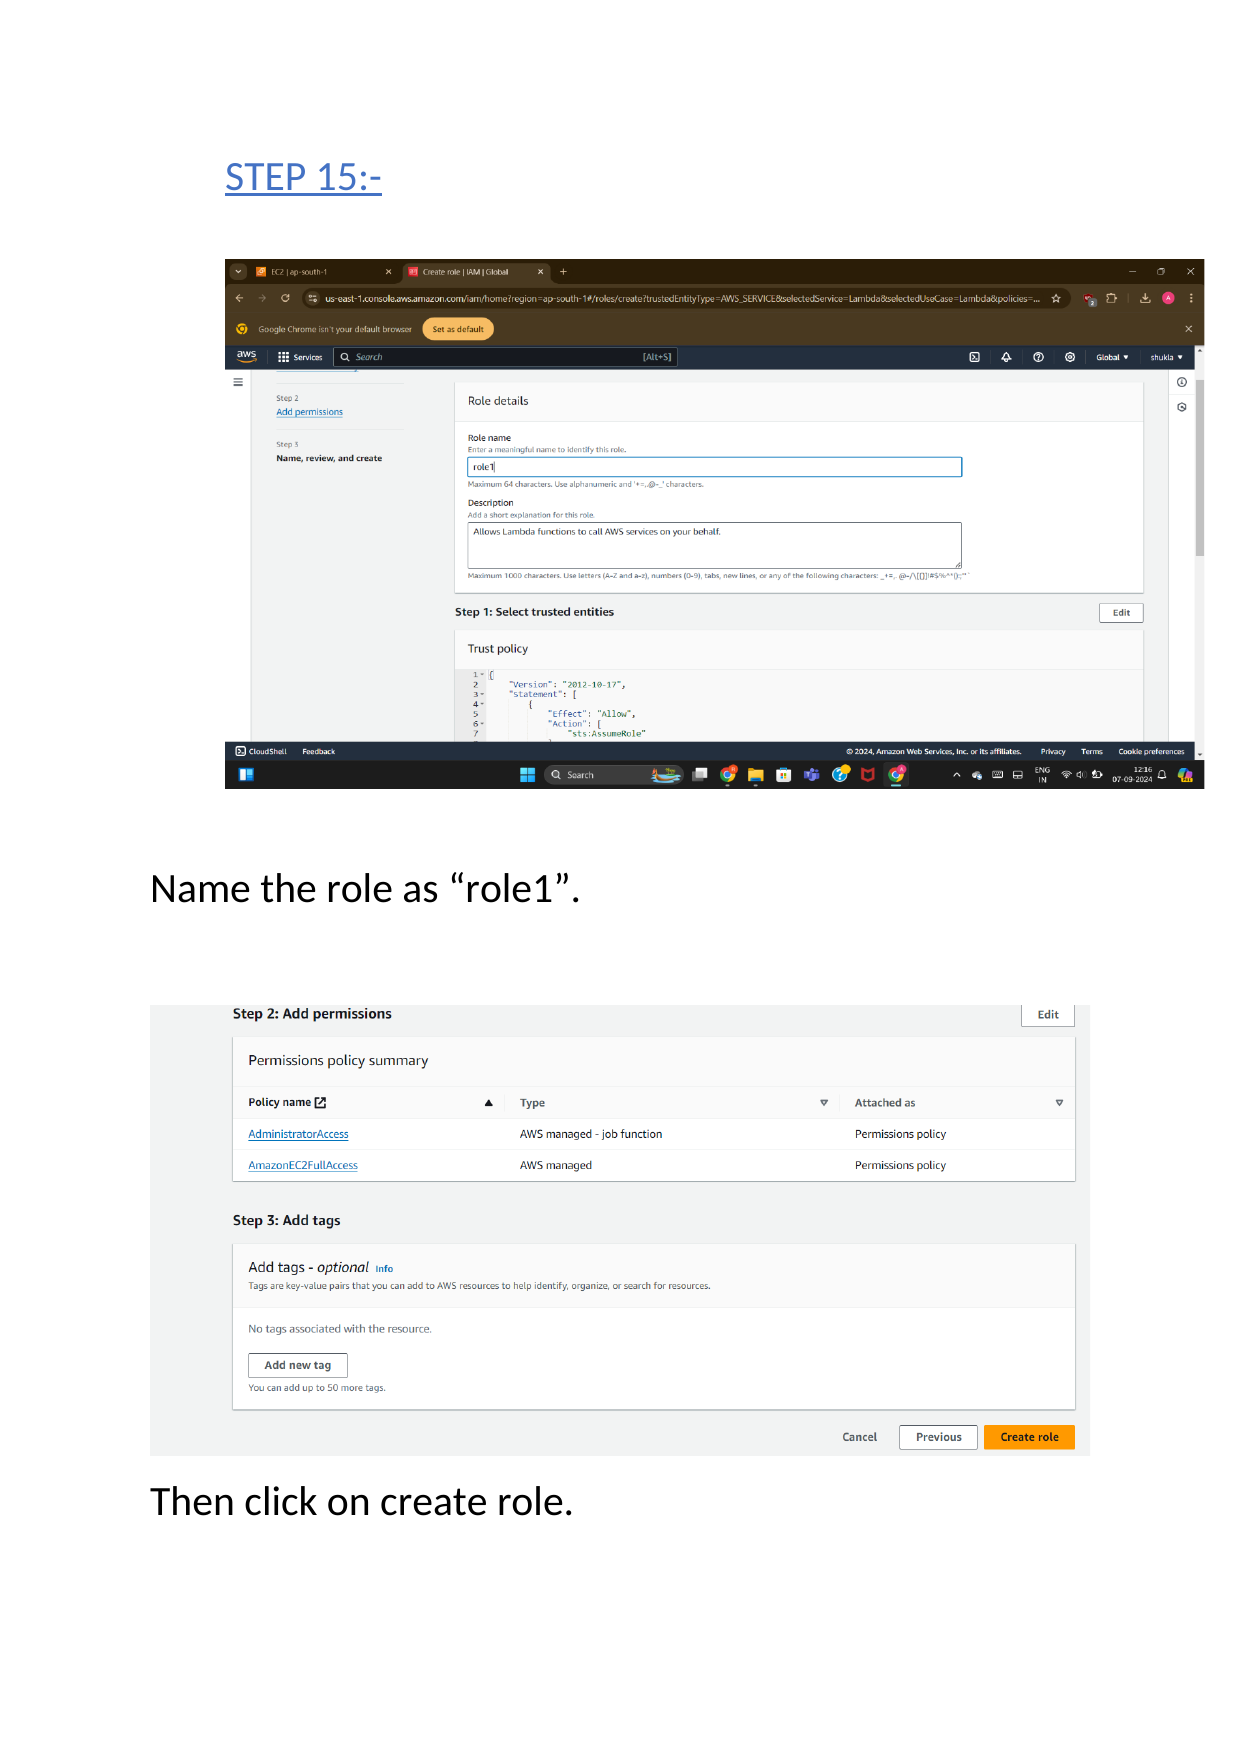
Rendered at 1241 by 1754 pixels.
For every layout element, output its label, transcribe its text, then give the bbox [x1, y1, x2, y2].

picture [225, 259, 1205, 789]
list STEP 15:- [225, 150, 1090, 201]
text Then click on create role. [150, 1475, 1090, 1526]
text Name the role as “role1”. [150, 862, 1090, 913]
picture [150, 1005, 1091, 1456]
